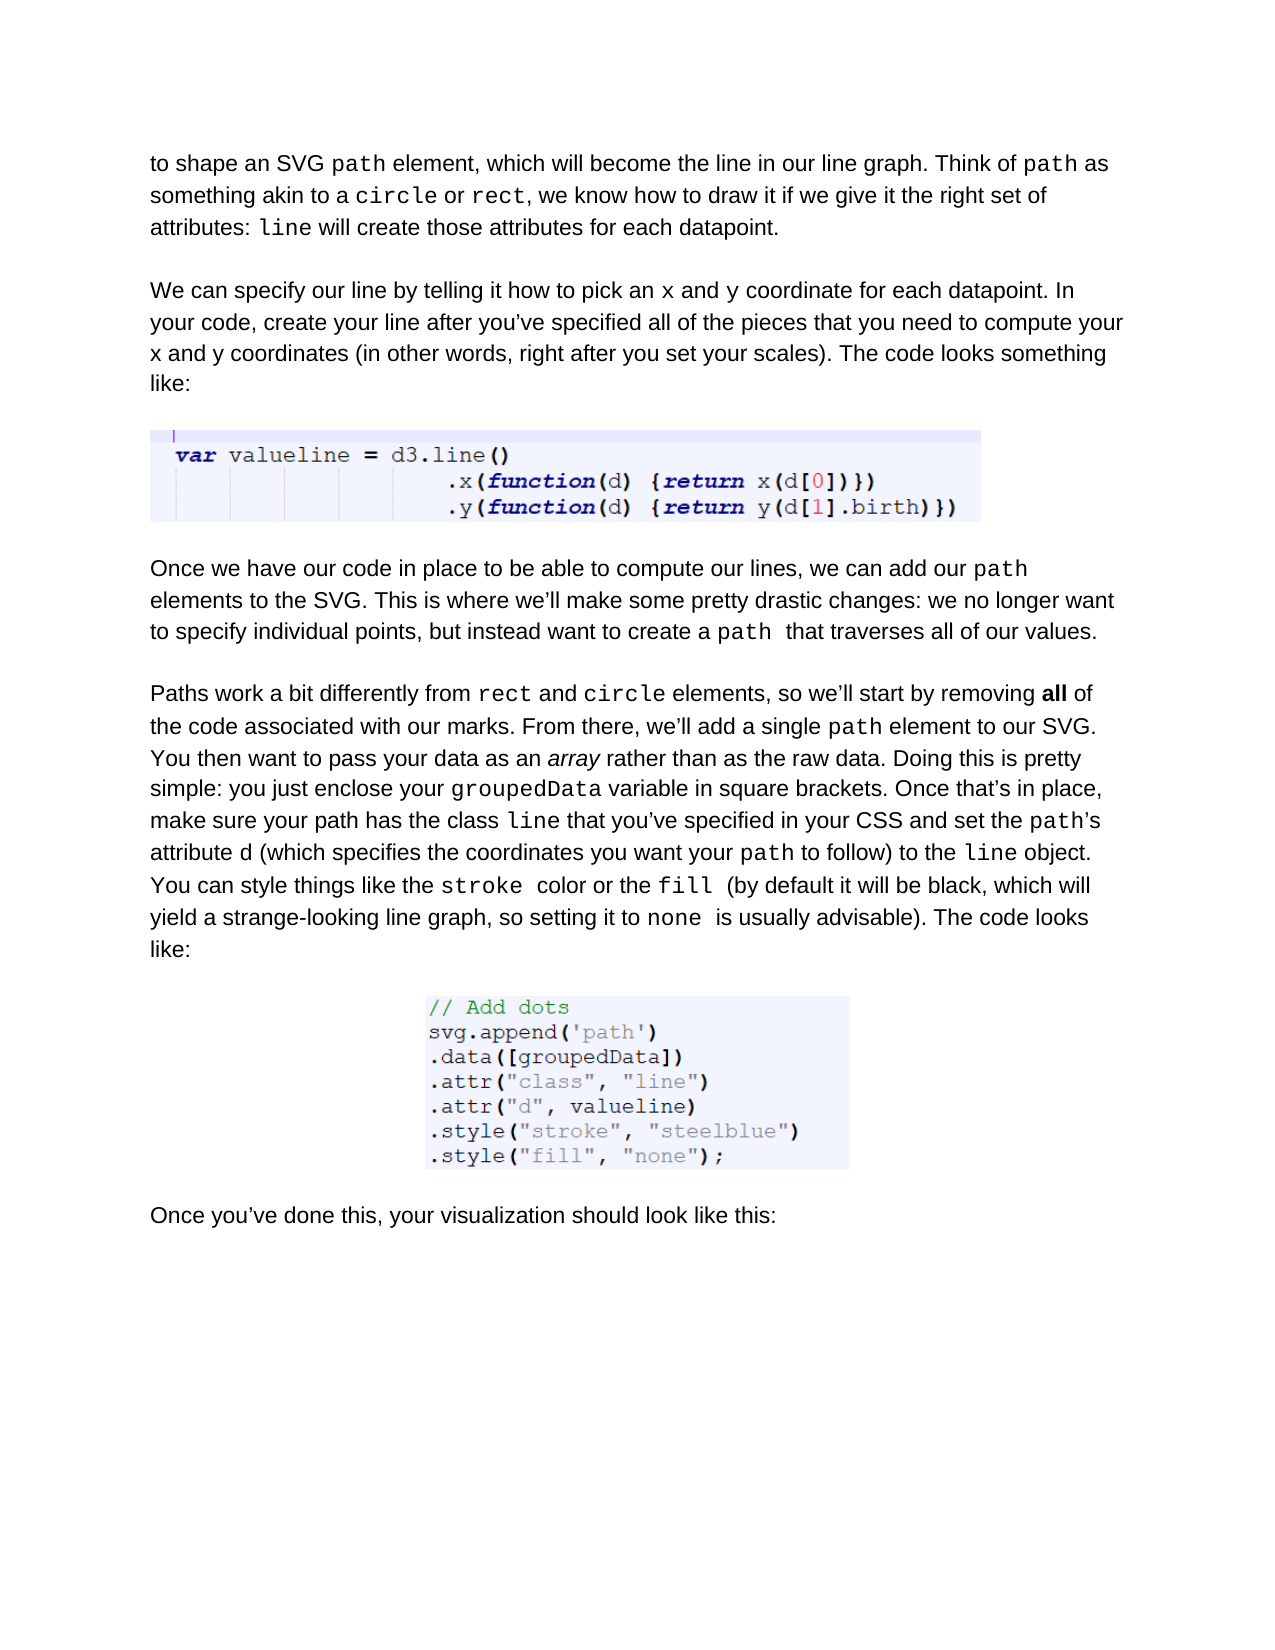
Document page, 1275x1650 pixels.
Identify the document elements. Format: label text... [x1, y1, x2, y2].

picture [150, 430, 982, 522]
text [150, 150, 1125, 243]
text Once you’ve done this, your visualization should look like this: [150, 1202, 1125, 1229]
text Paths work a bit differently from rect and circle elements, so we’ll start by removing all of the code associated with our marks. From there, we’ll add a single path element to our SVG. You then want to pass your data as an array rather than as the raw data. Doing this is pretty simple: you just enclose your groupedData variable in square brackets. Once that’s in place, make sure your path has the class line that you’ve specified in your CSS and set the path’s attribute d (which specifies the coordinates you want your path to follow) to the line object. You can style things like the stroke color or the fill (by default it will be black, which will yield a strange-looking line graph, so setting it to none is usually advisable). The code looks like: [150, 680, 1125, 962]
text Once we have our code in place to be able to compute our lines, we can add our path elements to the SVG. This is where we’ll make some pretty drastic changes: we no longer want to specify individual points, but instead want to create a path that traverses all of our values. [150, 555, 1125, 646]
text We can specify our line by telling it how to pick an x and y coordinate for each datapoint. In your code, create your line after you’ve specified all of the pieces that you need to compute your x and y coordinates (in other words, right after you set your scales). The code looks something like: [150, 277, 1125, 396]
picture [425, 996, 850, 1169]
